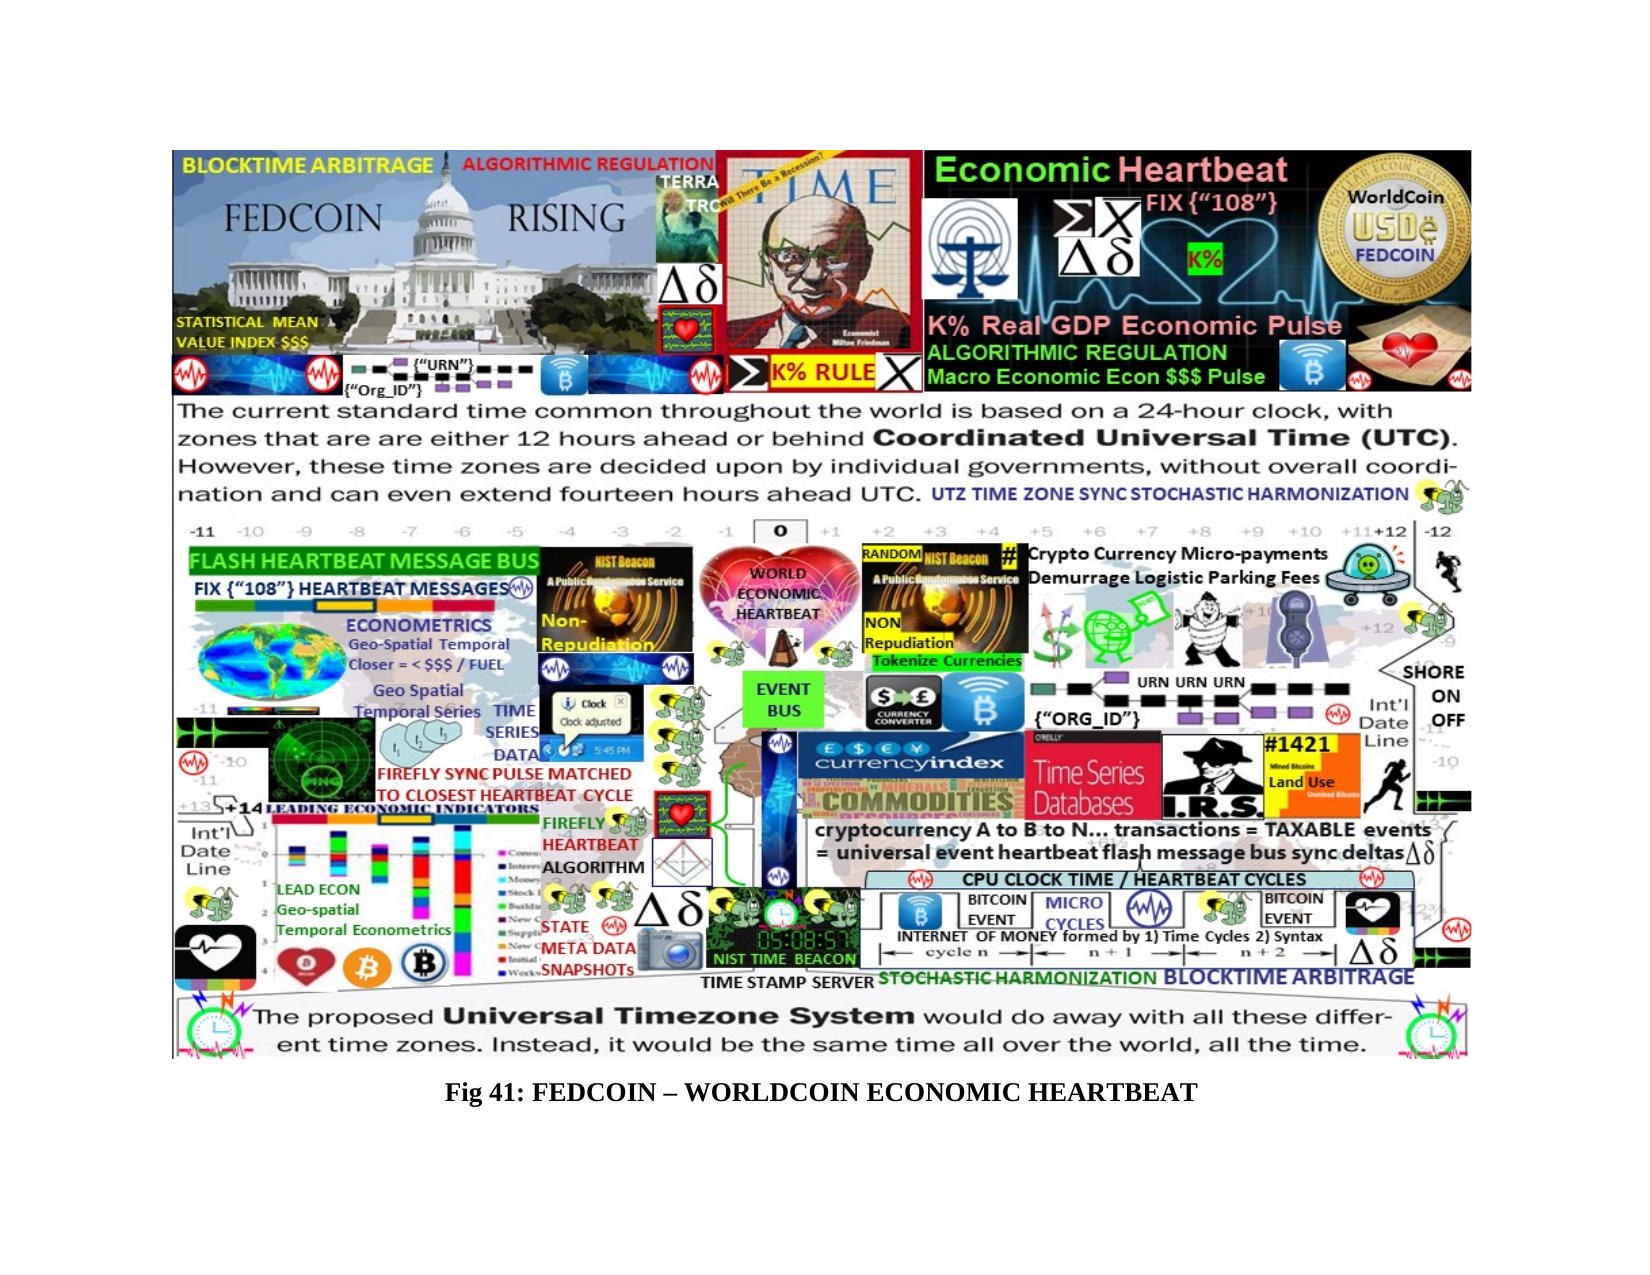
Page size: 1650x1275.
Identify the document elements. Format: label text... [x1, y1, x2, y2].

text Fig 41: FEDCOIN – WORLDCOIN ECONOMIC HEARTBEAT [112, 1076, 1531, 1107]
picture [171, 150, 1472, 1059]
